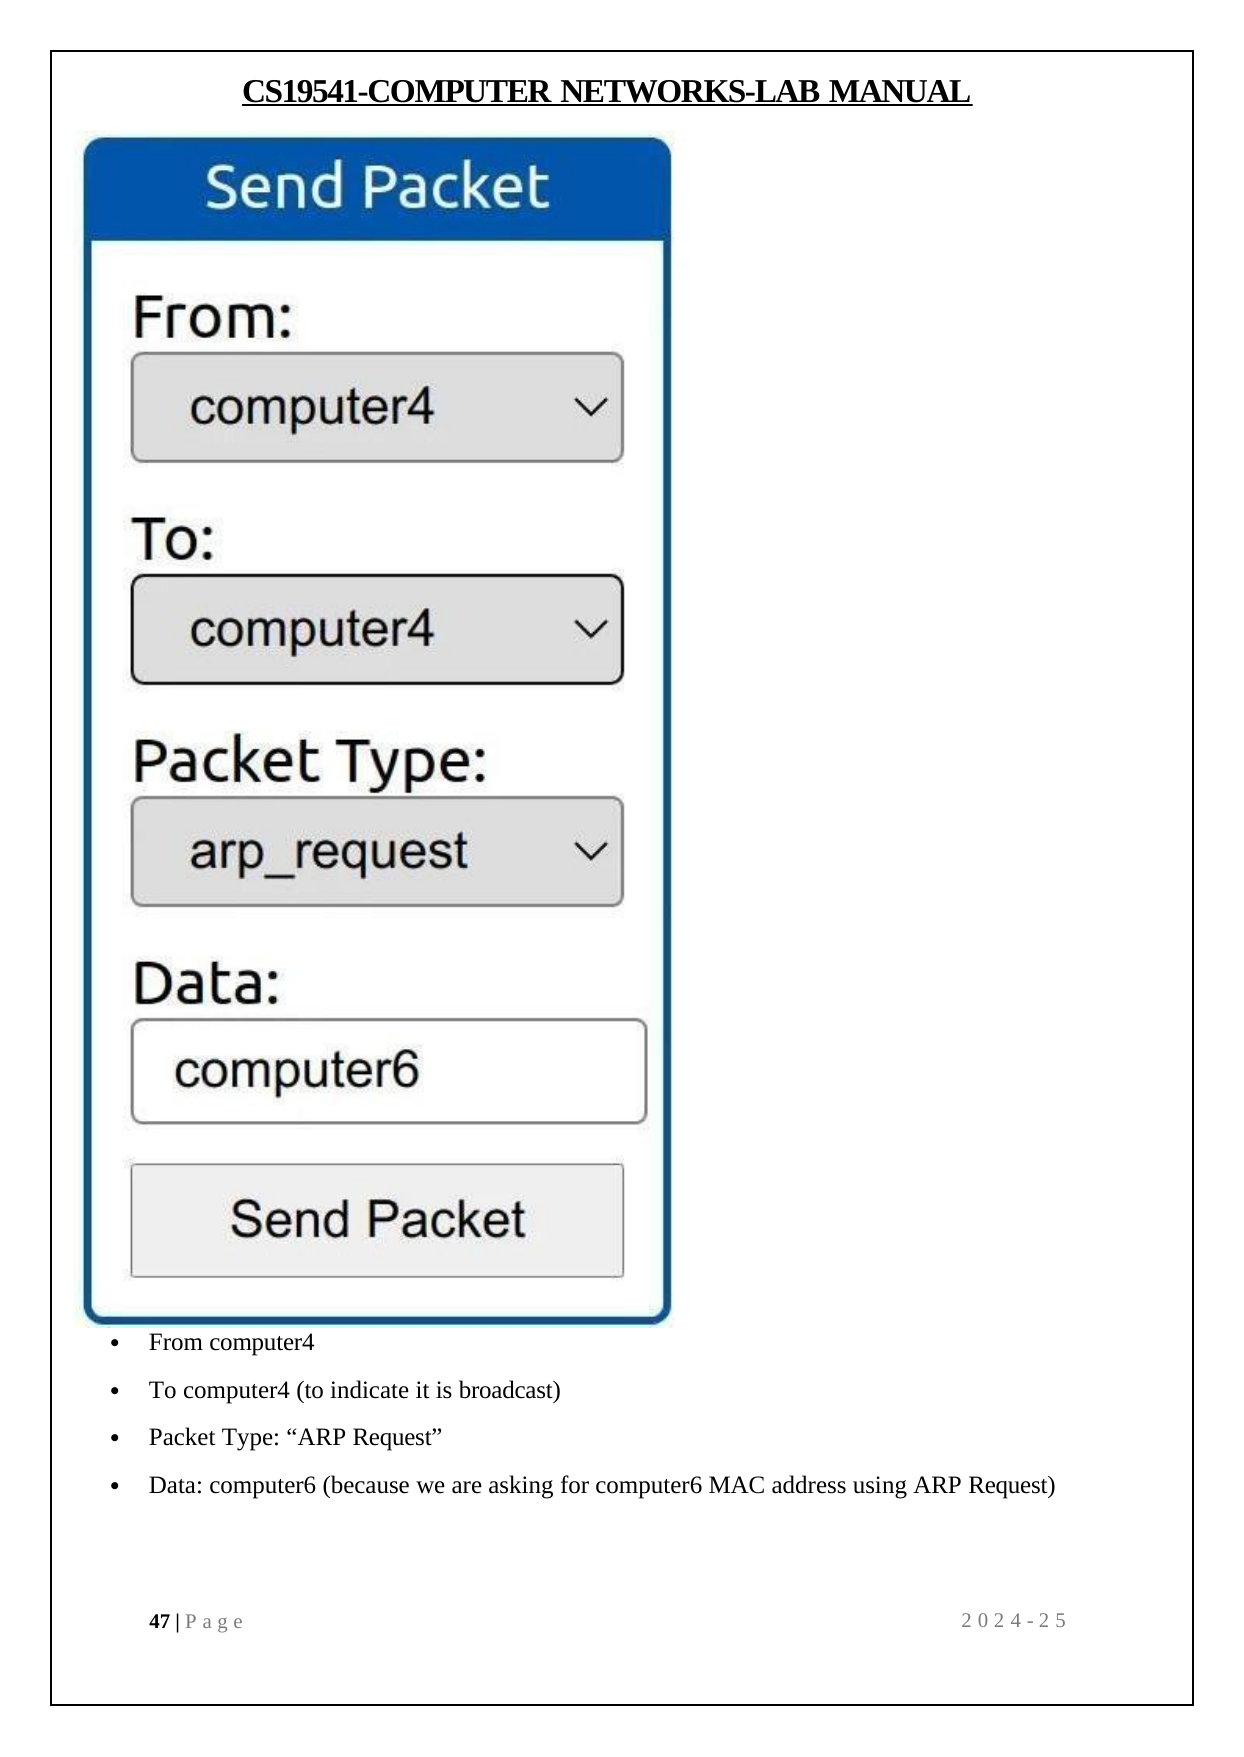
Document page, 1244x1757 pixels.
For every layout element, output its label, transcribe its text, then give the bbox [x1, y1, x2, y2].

list Data: computer6 (because we are asking for computer6 MAC address using ARP Request) [111, 1470, 1185, 1499]
list To computer4 (to indicate it is broadcast) [111, 1375, 1185, 1403]
picture [73, 130, 687, 1328]
list Packet Type: “ARP Request” [111, 1422, 1185, 1451]
list From computer4 [111, 1327, 1185, 1356]
